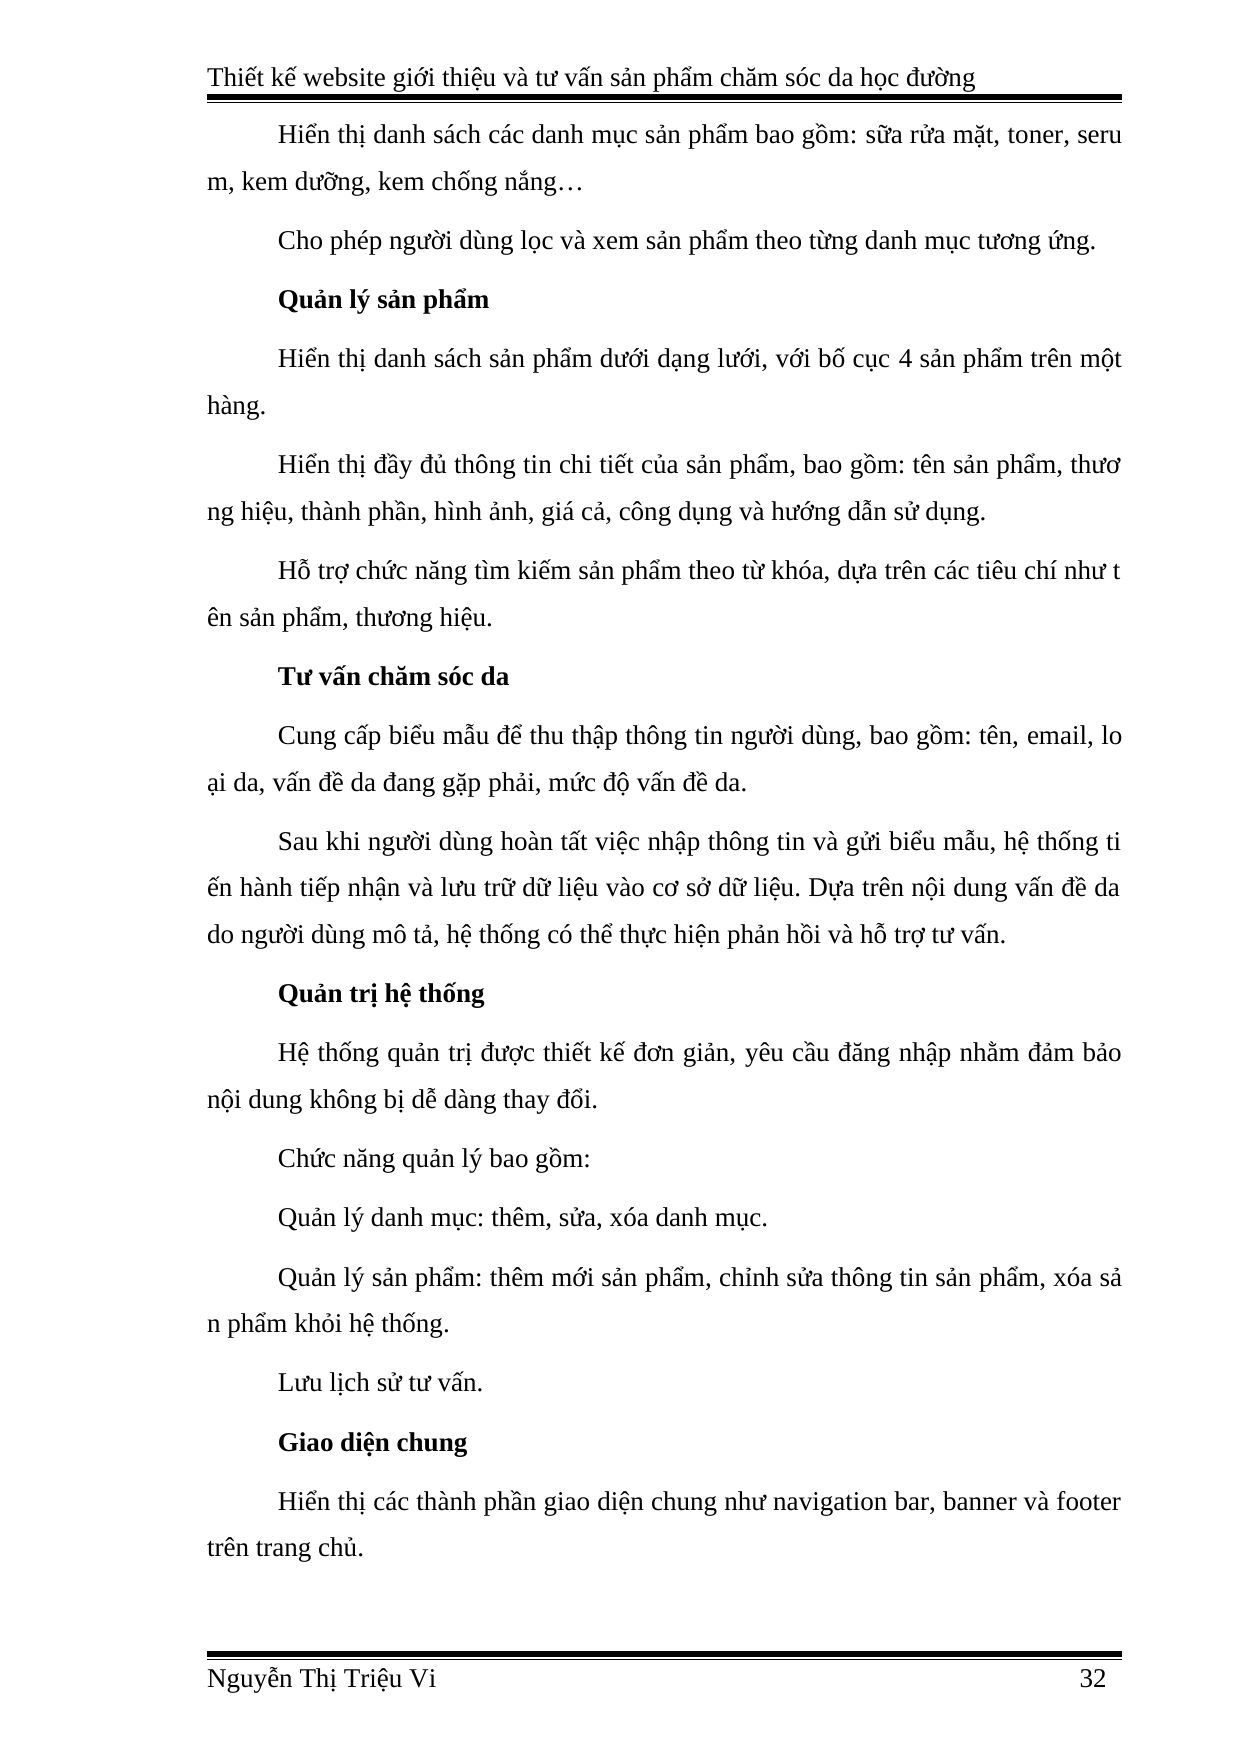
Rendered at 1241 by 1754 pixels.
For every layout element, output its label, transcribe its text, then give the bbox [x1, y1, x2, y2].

text Hiển thị danh sách các danh mục sản phẩm bao gồm: sữa rửa mặt, toner, serum, kem dưỡng, kem chống nắng… [207, 118, 1122, 196]
text Quản lý danh mục: thêm, sửa, xóa danh mục. [207, 1201, 1122, 1233]
text Sau khi người dùng hoàn tất việc nhập thông tin và gửi biểu mẫu, hệ thống tiến hành tiếp nhận và lưu trữ dữ liệu vào cơ sở dữ liệu. Dựa trên nội dung vấn đề da do người dùng mô tả, hệ thống có thể thực hiện phản hồi và hỗ trợ tư vấn. [207, 825, 1122, 949]
text Hiển thị danh sách sản phẩm dưới dạng lưới, với bố cục 4 sản phẩm trên một hàng. [207, 342, 1122, 420]
text Giao diện chung [207, 1426, 1122, 1457]
text Quản lý sản phẩm: thêm mới sản phẩm, chỉnh sửa thông tin sản phẩm, xóa sản phẩm khỏi hệ thống. [207, 1261, 1122, 1338]
text Hiển thị các thành phần giao diện chung như navigation bar, banner và footer trên trang chủ. [207, 1485, 1122, 1563]
text Quản lý sản phẩm [207, 283, 1122, 314]
text Quản trị hệ thống [207, 977, 1122, 1008]
text Hệ thống quản trị được thiết kế đơn giản, yêu cầu đăng nhập nhằm đảm bảo nội dung không bị dễ dàng thay đổi. [207, 1036, 1122, 1114]
text Cho phép người dùng lọc và xem sản phẩm theo từng danh mục tương ứng. [207, 224, 1122, 255]
text Hỗ trợ chức năng tìm kiếm sản phẩm theo từ khóa, dựa trên các tiêu chí như tên sản phẩm, thương hiệu. [207, 554, 1122, 632]
text Tư vấn chăm sóc da [207, 660, 1122, 691]
text Lưu lịch sử tư vấn. [207, 1366, 1122, 1398]
text Hiển thị đầy đủ thông tin chi tiết của sản phẩm, bao gồm: tên sản phẩm, thương hiệu, thành phần, hình ảnh, giá cả, công dụng và hướng dẫn sử dụng. [207, 448, 1122, 526]
text Chức năng quản lý bao gồm: [207, 1142, 1122, 1173]
text Cung cấp biểu mẫu để thu thập thông tin người dùng, bao gồm: tên, email, loại da, vấn đề da đang gặp phải, mức độ vấn đề da. [207, 719, 1122, 797]
